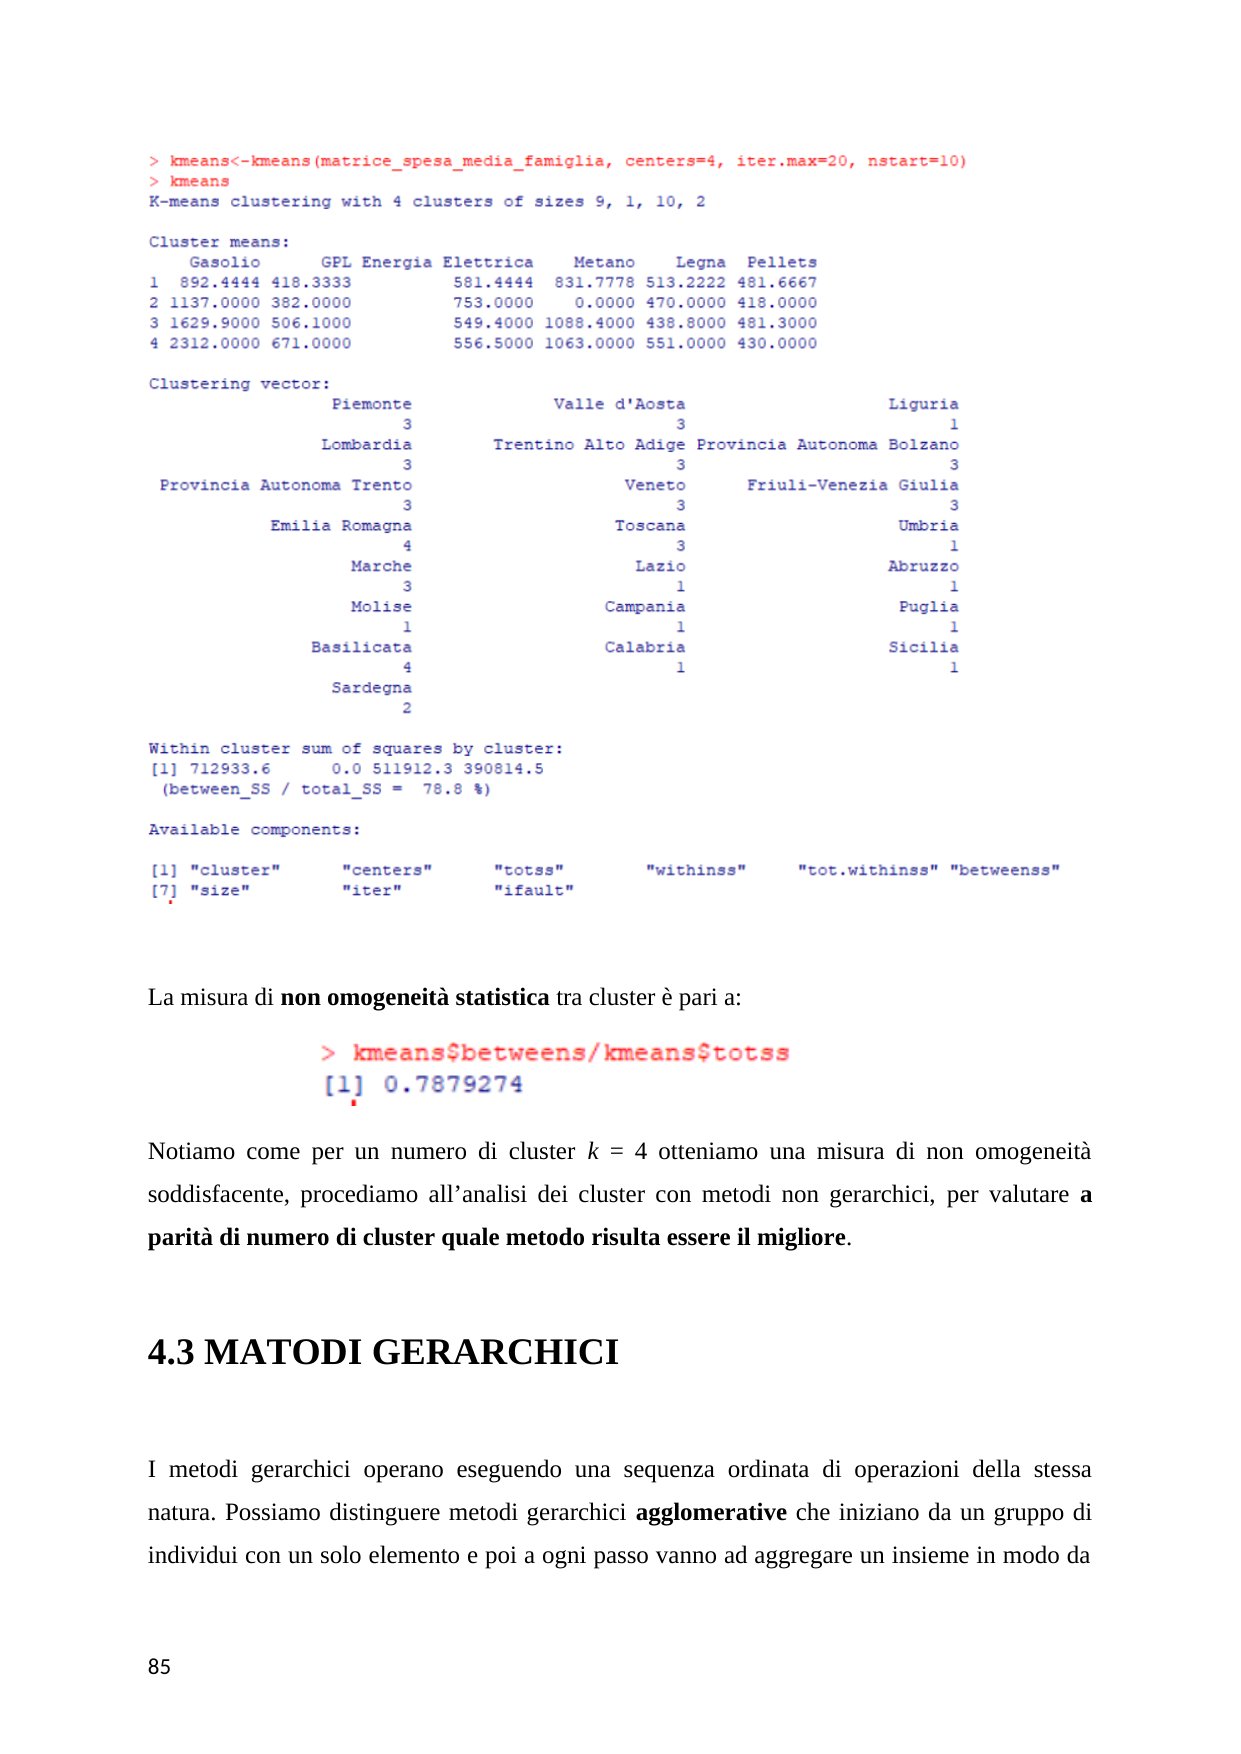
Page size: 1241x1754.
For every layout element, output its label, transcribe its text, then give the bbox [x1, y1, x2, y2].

text La misura di non omogeneità statistica tra cluster è pari a: [148, 982, 1092, 1010]
subtitle 4.3 MATODI GERARCHICI [148, 1329, 1092, 1372]
picture [147, 147, 1093, 904]
text Notiamo come per un numero di cluster k = 4 otteniamo una misura di non omogeneità soddisfacente, procediamo all’analisi dei cluster con metodi non gerarchici, per valutare a parità di numero di cluster quale metodo risulta essere il migliore. [148, 1136, 1092, 1251]
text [148, 1454, 1092, 1569]
picture [317, 1041, 924, 1106]
